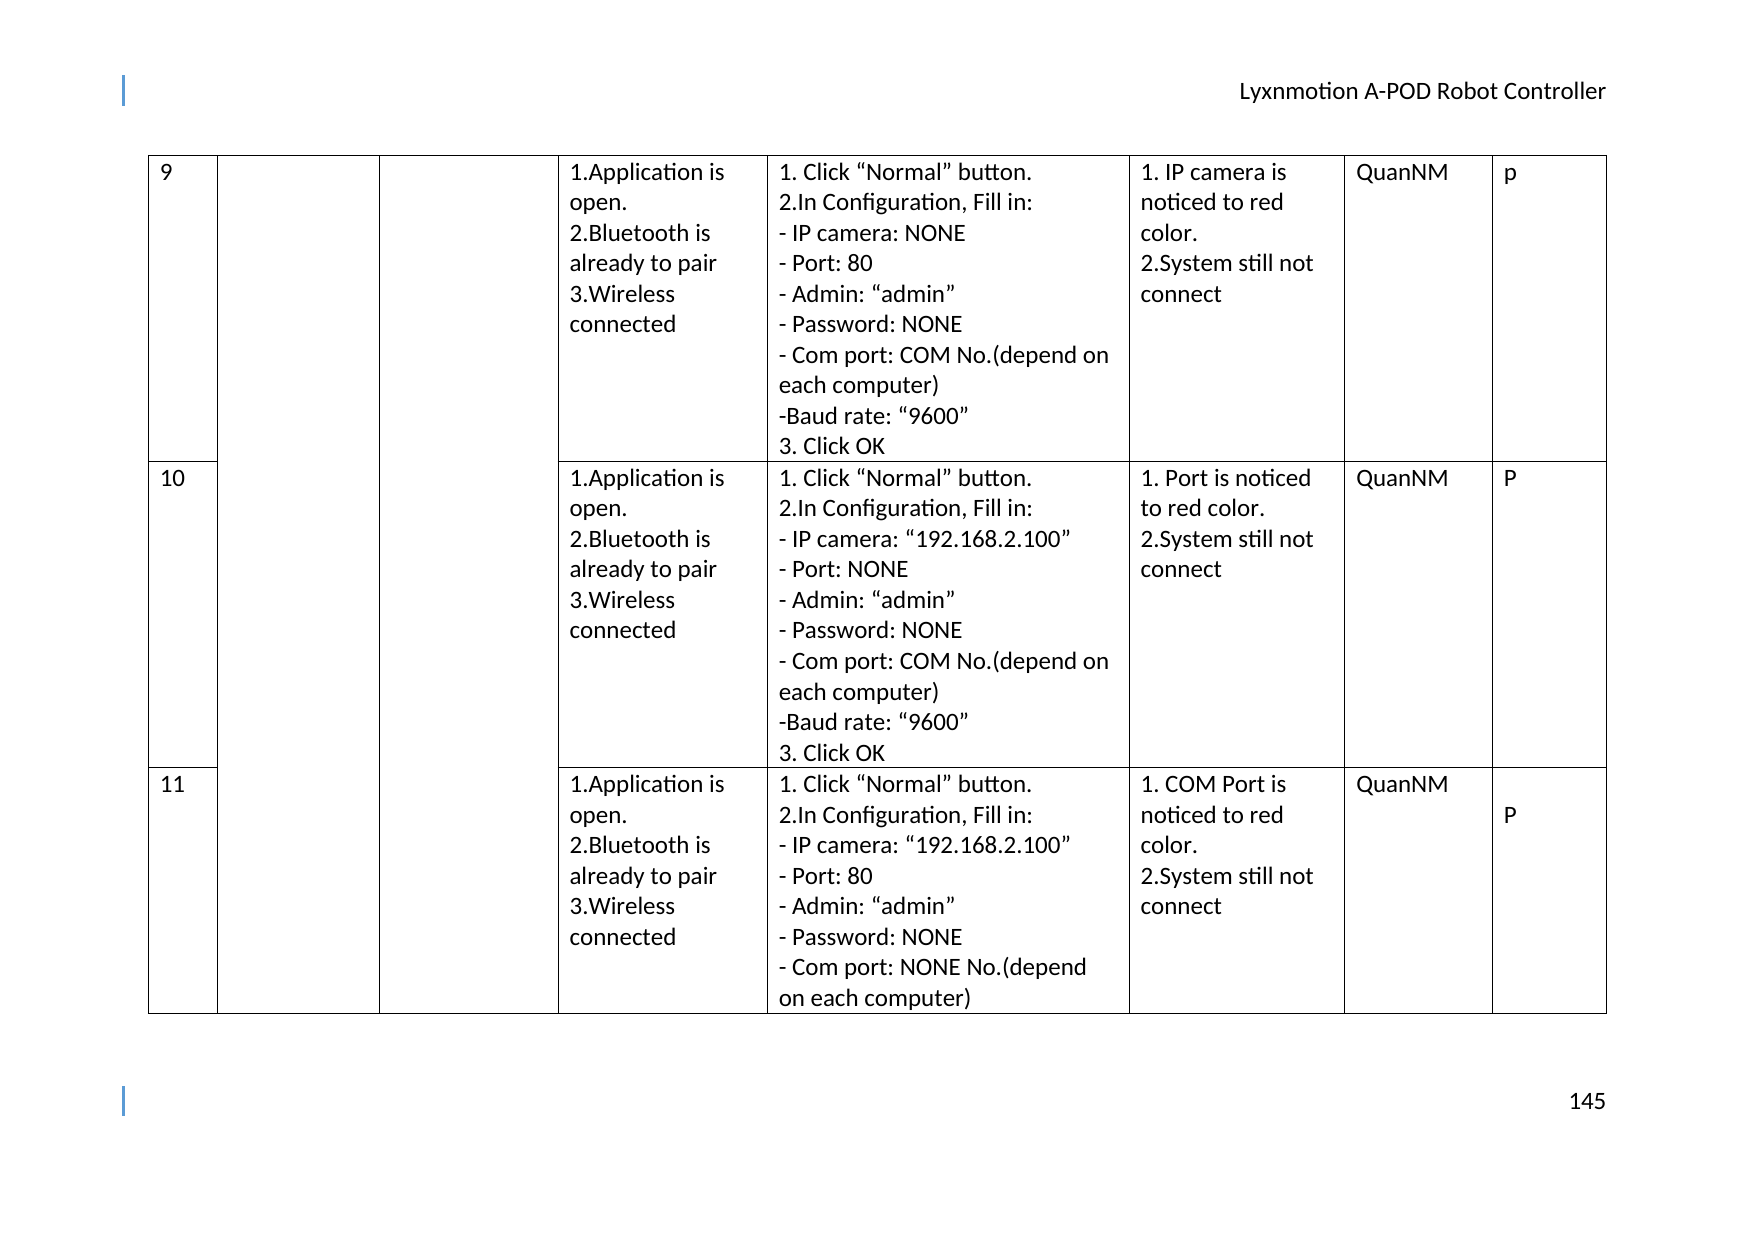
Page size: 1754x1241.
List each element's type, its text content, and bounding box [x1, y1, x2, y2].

table_cell 1. IP camera is noticed to red color. 2.System still not connect [1130, 156, 1344, 461]
table_cell QuanNM [1345, 156, 1492, 461]
table_cell 10 [149, 462, 217, 767]
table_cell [559, 768, 767, 1012]
table_cell QuanNM [1345, 768, 1492, 1012]
table_cell 11 [149, 768, 217, 1012]
table_cell 1. Click “Normal” button. 2.In Configuration, Fill in: - IP camera: “192.168.2.100” - Port: NONE - Admin: “admin” - Password: NONE - Com port: COM No.(depend on each computer) -Baud rate: “9600” 3. Click OK [768, 462, 1129, 767]
table_cell 1. Click “Normal” button. 2.In Configuration, Fill in: - IP camera: NONE - Port: 80 - Admin: “admin” - Password: NONE - Com port: COM No.(depend on each computer) -Baud rate: “9600” 3. Click OK [768, 156, 1129, 461]
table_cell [559, 156, 767, 461]
table_cell P [1493, 768, 1606, 1012]
table_cell 1.Application is open. 2.Bluetooth is already to pair 3.Wireless connected [559, 462, 767, 767]
table_cell QuanNM [1345, 462, 1492, 767]
table_cell P [1493, 462, 1606, 767]
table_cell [1130, 768, 1344, 1012]
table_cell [768, 768, 1129, 1012]
table_cell 1. Port is noticed to red color. 2.System still not connect [1130, 462, 1344, 767]
table_cell p [1493, 156, 1606, 461]
table_cell 9 [149, 156, 217, 461]
